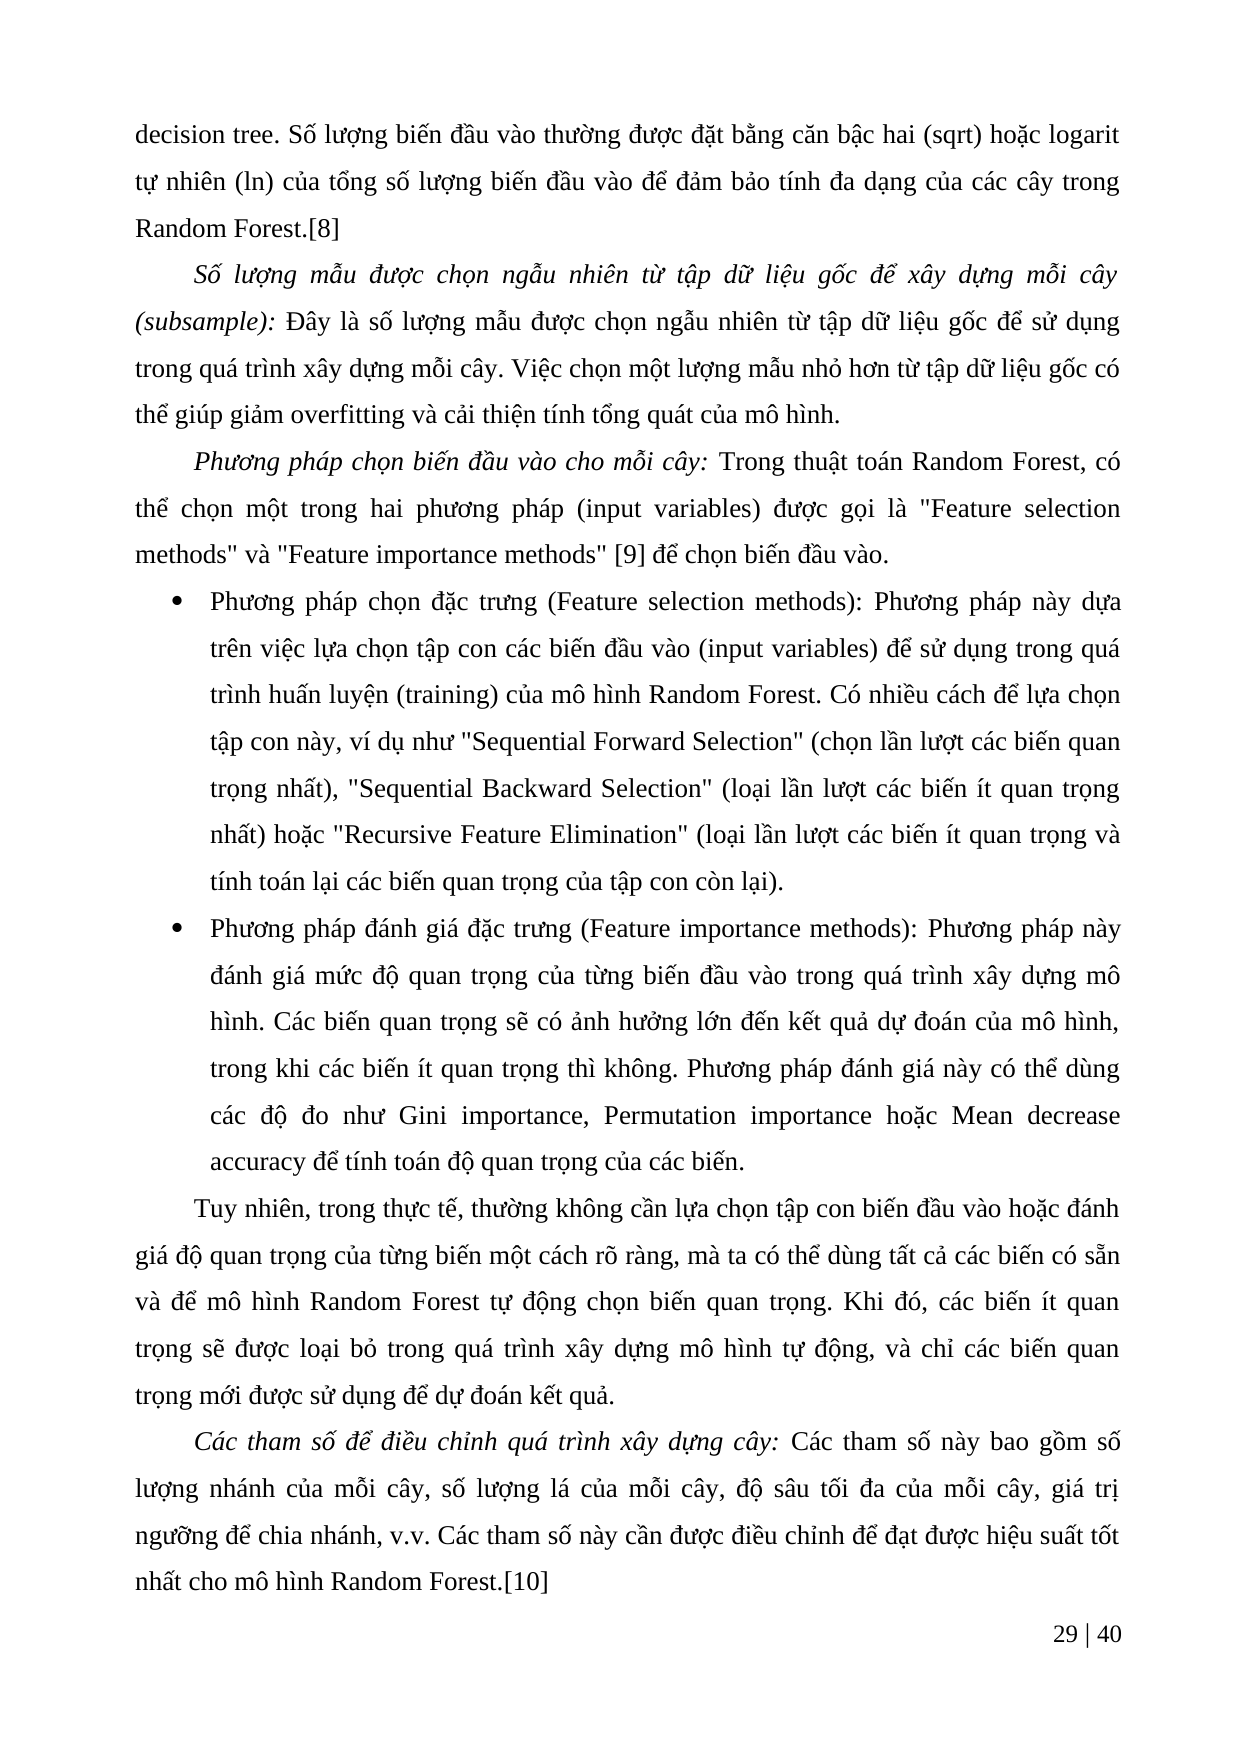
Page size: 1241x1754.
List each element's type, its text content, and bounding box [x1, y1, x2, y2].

list Phương pháp đánh giá đặc trưng (Feature importance methods): Phương pháp này đánh giá mức độ quan trọng của từng biến đầu vào trong quá trình xây dựng mô hình. Các biến quan trọng sẽ có ảnh hưởng lớn đến kết quả dự đoán của mô hình, trong khi các biến ít quan trọng thì không. Phương pháp đánh giá này có thể dùng các độ đo như Gini importance, Permutation importance hoặc Mean decrease accuracy để tính toán độ quan trọng của các biến. [172, 912, 1122, 1177]
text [135, 118, 1122, 243]
text Phương pháp chọn biến đầu vào cho mỗi cây: Trong thuật toán Random Forest, có thể chọn một trong hai phương pháp (input variables) được gọi là "Feature selection methods" và "Feature importance methods" [9] để chọn biến đầu vào. [135, 445, 1122, 570]
text Các tham số để điều chỉnh quá trình xây dựng cây: Các tham số này bao gồm số lượng nhánh của mỗi cây, số lượng lá của mỗi cây, độ sâu tối đa của mỗi cây, giá trị ngưỡng để chia nhánh, v.v. Các tham số này cần được điều chỉnh để đạt được hiệu suất tốt nhất cho mô hình Random Forest.[10] [135, 1425, 1122, 1597]
text Tuy nhiên, trong thực tế, thường không cần lựa chọn tập con biến đầu vào hoặc đánh giá độ quan trọng của từng biến một cách rõ ràng, mà ta có thể dùng tất cả các biến có sẵn và để mô hình Random Forest tự động chọn biến quan trọng. Khi đó, các biến ít quan trọng sẽ được loại bỏ trong quá trình xây dựng mô hình tự động, và chỉ các biến quan trọng mới được sử dụng để dự đoán kết quả. [135, 1192, 1122, 1410]
text Số lượng mẫu được chọn ngẫu nhiên từ tập dữ liệu gốc để xây dựng mỗi cây (subsample): Đây là số lượng mẫu được chọn ngẫu nhiên từ tập dữ liệu gốc để sử dụng trong quá trình xây dựng mỗi cây. Việc chọn một lượng mẫu nhỏ hơn từ tập dữ liệu gốc có thể giúp giảm overfitting và cải thiện tính tổng quát của mô hình. [135, 258, 1122, 430]
list Phương pháp chọn đặc trưng (Feature selection methods): Phương pháp này dựa trên việc lựa chọn tập con các biến đầu vào (input variables) để sử dụng trong quá trình huấn luyện (training) của mô hình Random Forest. Có nhiều cách để lựa chọn tập con này, ví dụ như "Sequential Forward Selection" (chọn lần lượt các biến quan trọng nhất), "Sequential Backward Selection" (loại lần lượt các biến ít quan trọng nhất) hoặc "Recursive Feature Elimination" (loại lần lượt các biến ít quan trọng và tính toán lại các biến quan trọng của tập con còn lại). [172, 585, 1122, 896]
